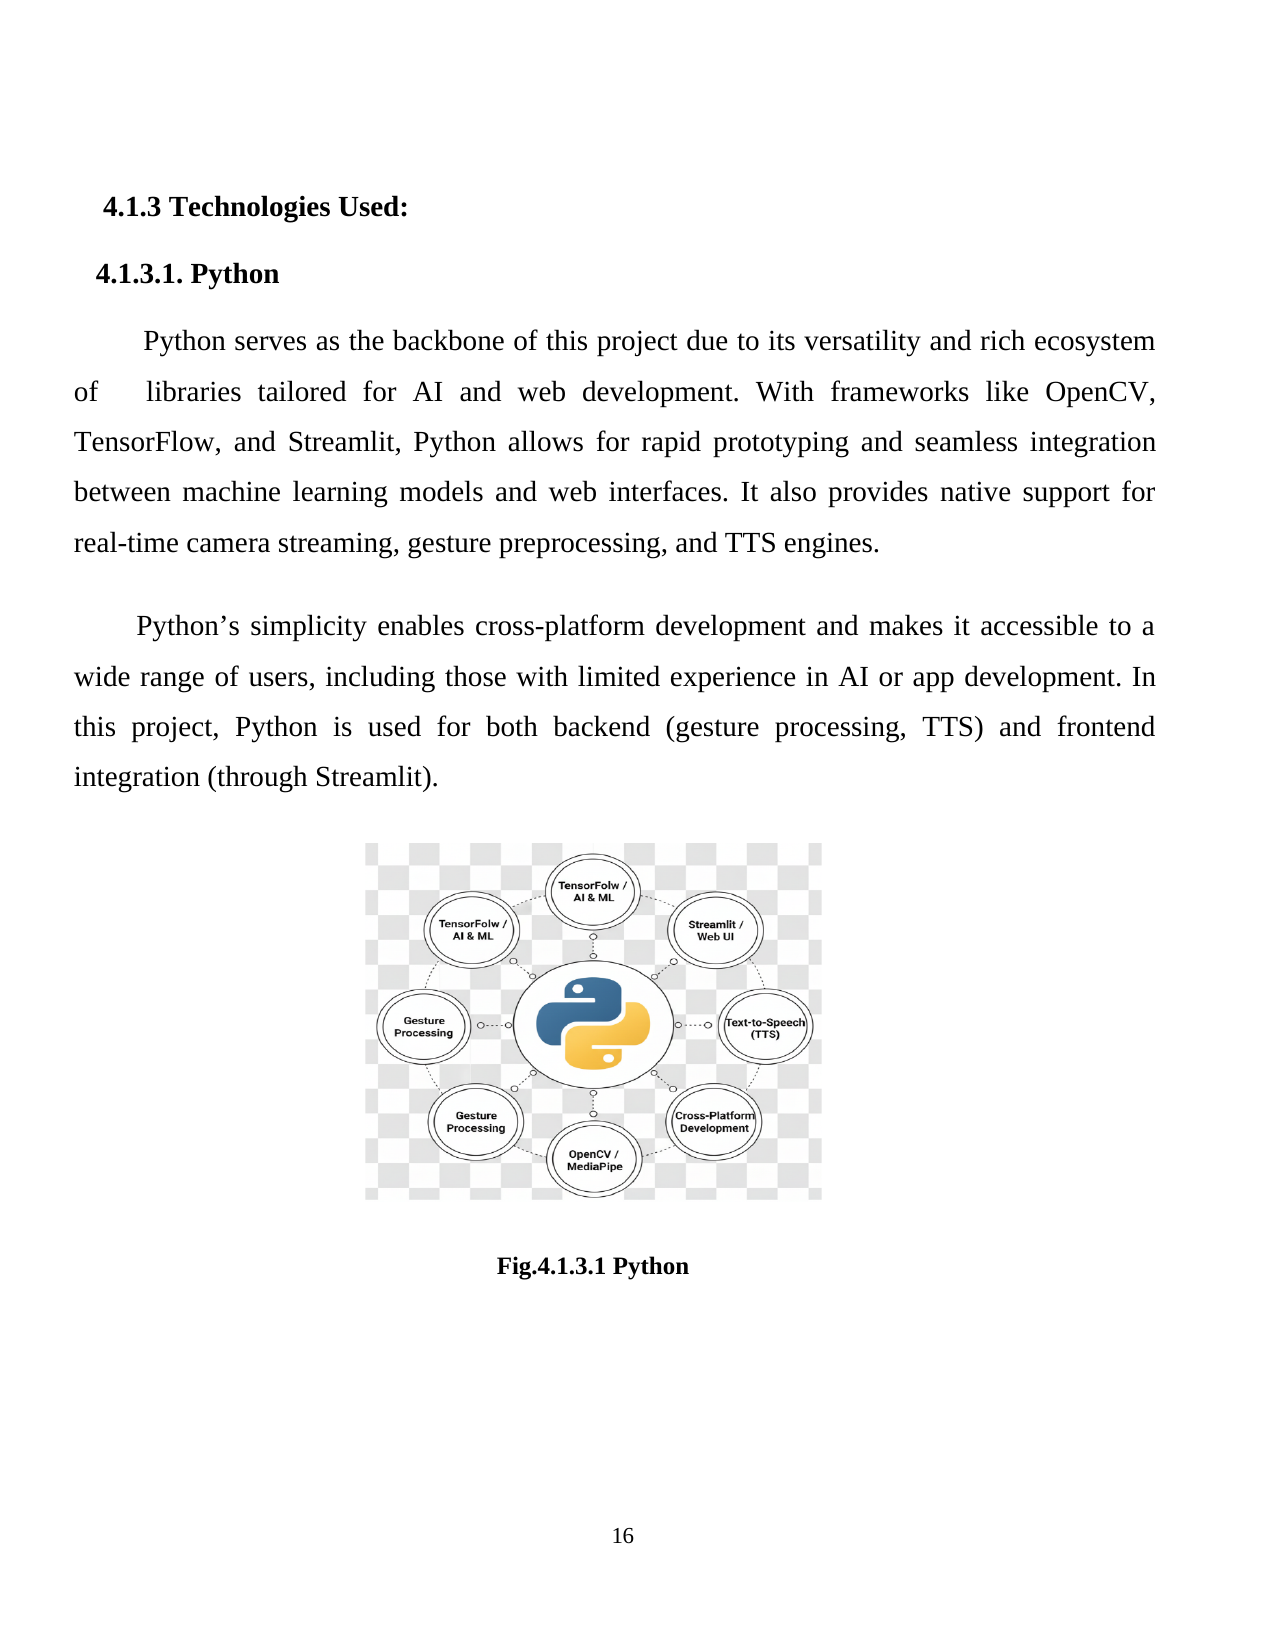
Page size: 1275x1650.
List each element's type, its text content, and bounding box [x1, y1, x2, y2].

text 4.1.3 Technologies Used: [74, 189, 1157, 223]
text Fig.4.1.3.1 Python [74, 1251, 1157, 1280]
text Python serves as the backbone of this project due to its versatility and rich ecosystem of libraries tailored for AI and web development. With frameworks like OpenCV, TensorFlow, and Streamlit, Python allows for rapid prototyping and seamless integration between machine learning models and web interfaces. It also provides native support for real-time camera streaming, gesture preprocessing, and TTS engines. [74, 323, 1157, 558]
picture [365, 843, 822, 1202]
text Python’s simplicity enables cross-platform development and makes it accessible to a wide range of users, including those with limited experience in AI or app development. In this project, Python is used for both backend (gesture processing, TTS) and frontend integration (through Streamlit). [74, 608, 1157, 793]
text 4.1.3.1. Python [74, 257, 1157, 290]
